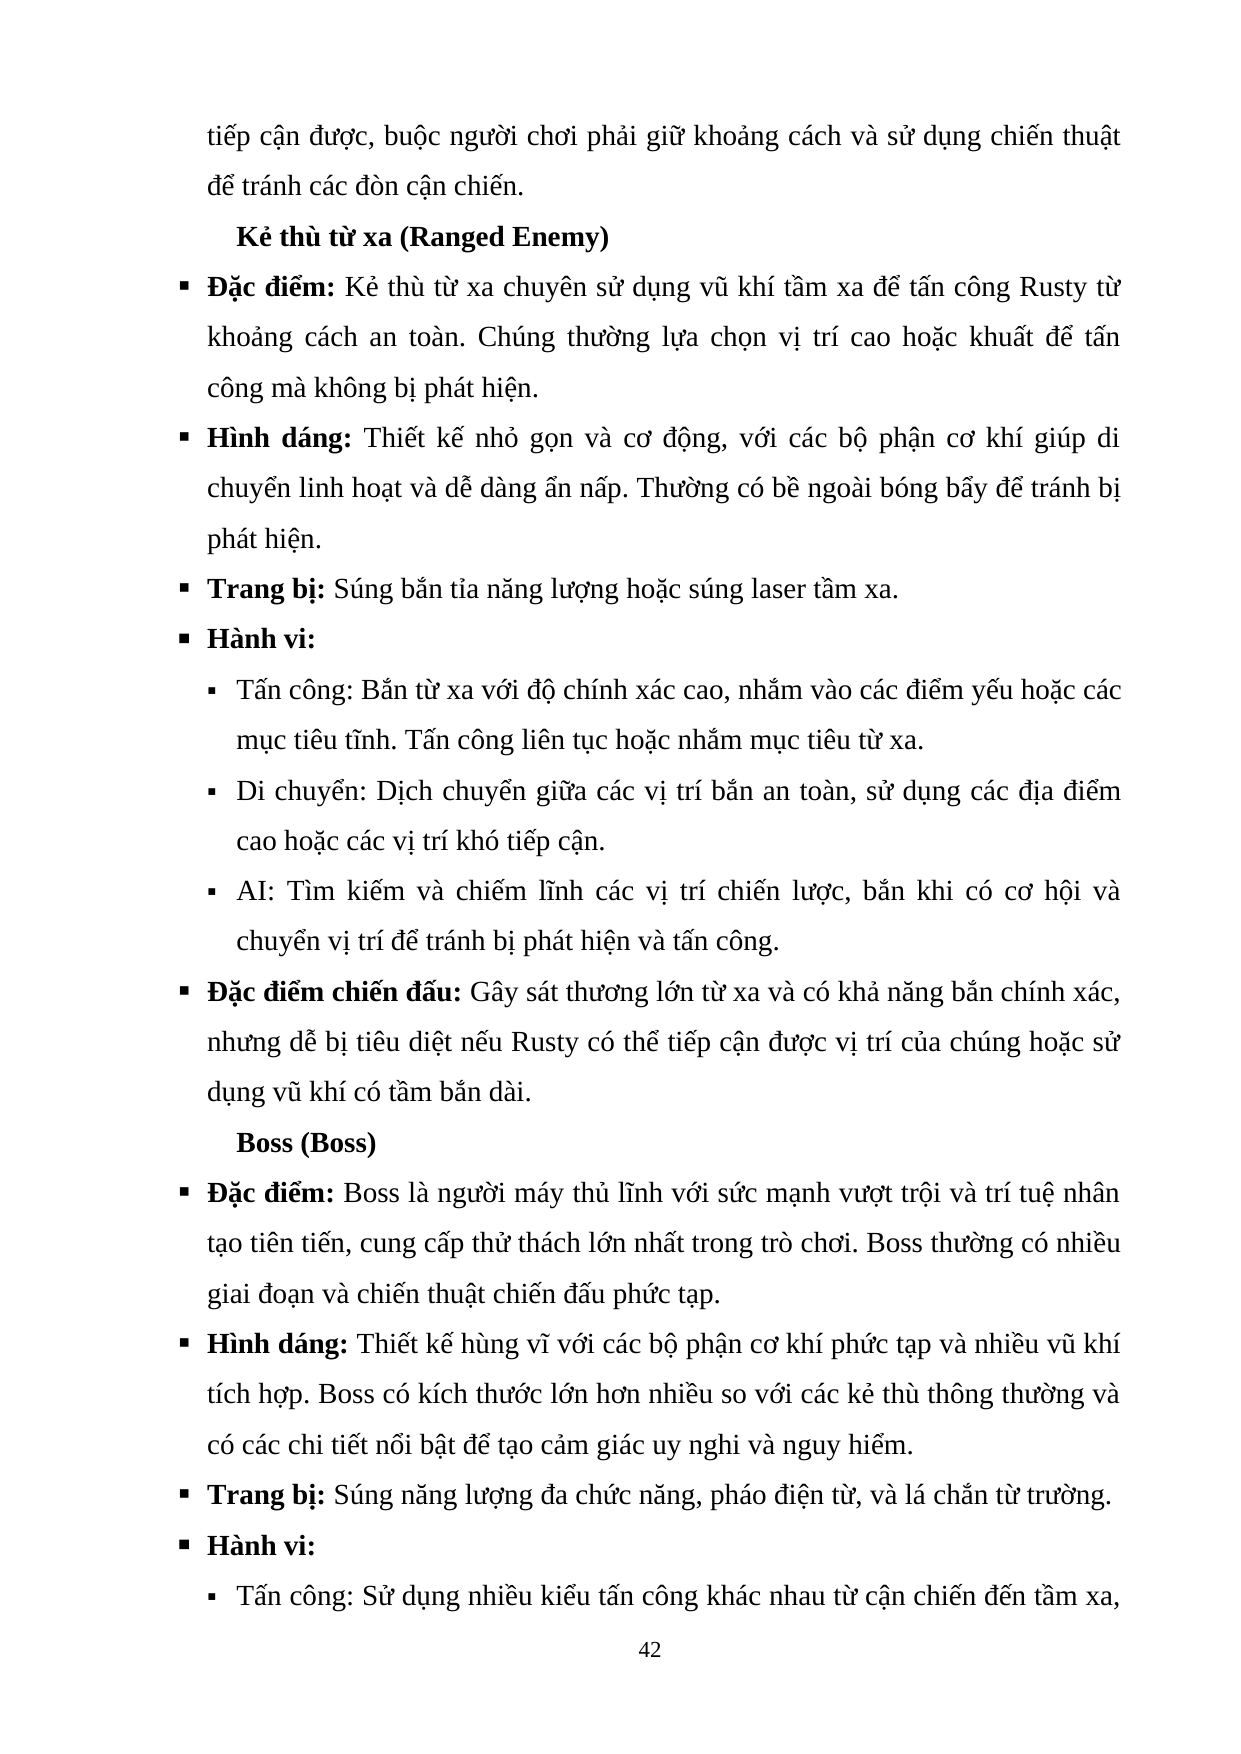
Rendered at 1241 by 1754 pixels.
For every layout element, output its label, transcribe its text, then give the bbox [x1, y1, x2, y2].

list Hành vi: [177, 1528, 1122, 1561]
list Hình dáng: Thiết kế nhỏ gọn và cơ động, với các bộ phận cơ khí giúp di chuyển linh hoạt và dễ dàng ẩn nấp. Thường có bề ngoài bóng bẩy để tránh bị phát hiện. [177, 420, 1122, 554]
list Đặc điểm: Boss là người máy thủ lĩnh với sức mạnh vượt trội và trí tuệ nhân tạo tiên tiến, cung cấp thử thách lớn nhất trong trò chơi. Boss thường có nhiều giai đoạn và chiến thuật chiến đấu phức tạp. [177, 1175, 1122, 1309]
list Đặc điểm: Kẻ thù từ xa chuyên sử dụng vũ khí tầm xa để tấn công Rusty từ khoảng cách an toàn. Chúng thường lựa chọn vị trí cao hoặc khuất để tấn công mà không bị phát hiện. [177, 269, 1122, 403]
text Kẻ thù từ xa (Ranged Enemy) [177, 219, 1122, 252]
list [207, 1578, 1122, 1612]
list Trang bị: Súng năng lượng đa chức năng, pháo điện từ, và lá chắn từ trường. [177, 1477, 1122, 1511]
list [177, 118, 1122, 202]
list Hành vi: [177, 622, 1122, 655]
list Di chuyển: Dịch chuyển giữa các vị trí bắn an toàn, sử dụng các địa điểm cao hoặc các vị trí khó tiếp cận. [207, 773, 1122, 856]
list Tấn công: Bắn từ xa với độ chính xác cao, nhắm vào các điểm yếu hoặc các mục tiêu tĩnh. Tấn công liên tục hoặc nhắm mục tiêu từ xa. [207, 672, 1122, 756]
list Đặc điểm chiến đấu: Gây sát thương lớn từ xa và có khả năng bắn chính xác, nhưng dễ bị tiêu diệt nếu Rusty có thể tiếp cận được vị trí của chúng hoặc sử dụng vũ khí có tầm bắn dài. [177, 974, 1122, 1108]
list AI: Tìm kiếm và chiếm lĩnh các vị trí chiến lược, bắn khi có cơ hội và chuyển vị trí để tránh bị phát hiện và tấn công. [207, 873, 1122, 957]
list Trang bị: Súng bắn tỉa năng lượng hoặc súng laser tầm xa. [177, 571, 1122, 605]
list Hình dáng: Thiết kế hùng vĩ với các bộ phận cơ khí phức tạp và nhiều vũ khí tích hợp. Boss có kích thước lớn hơn nhiều so với các kẻ thù thông thường và có các chi tiết nổi bật để tạo cảm giác uy nghi và nguy hiểm. [177, 1326, 1122, 1461]
text Boss (Boss) [177, 1125, 1122, 1158]
